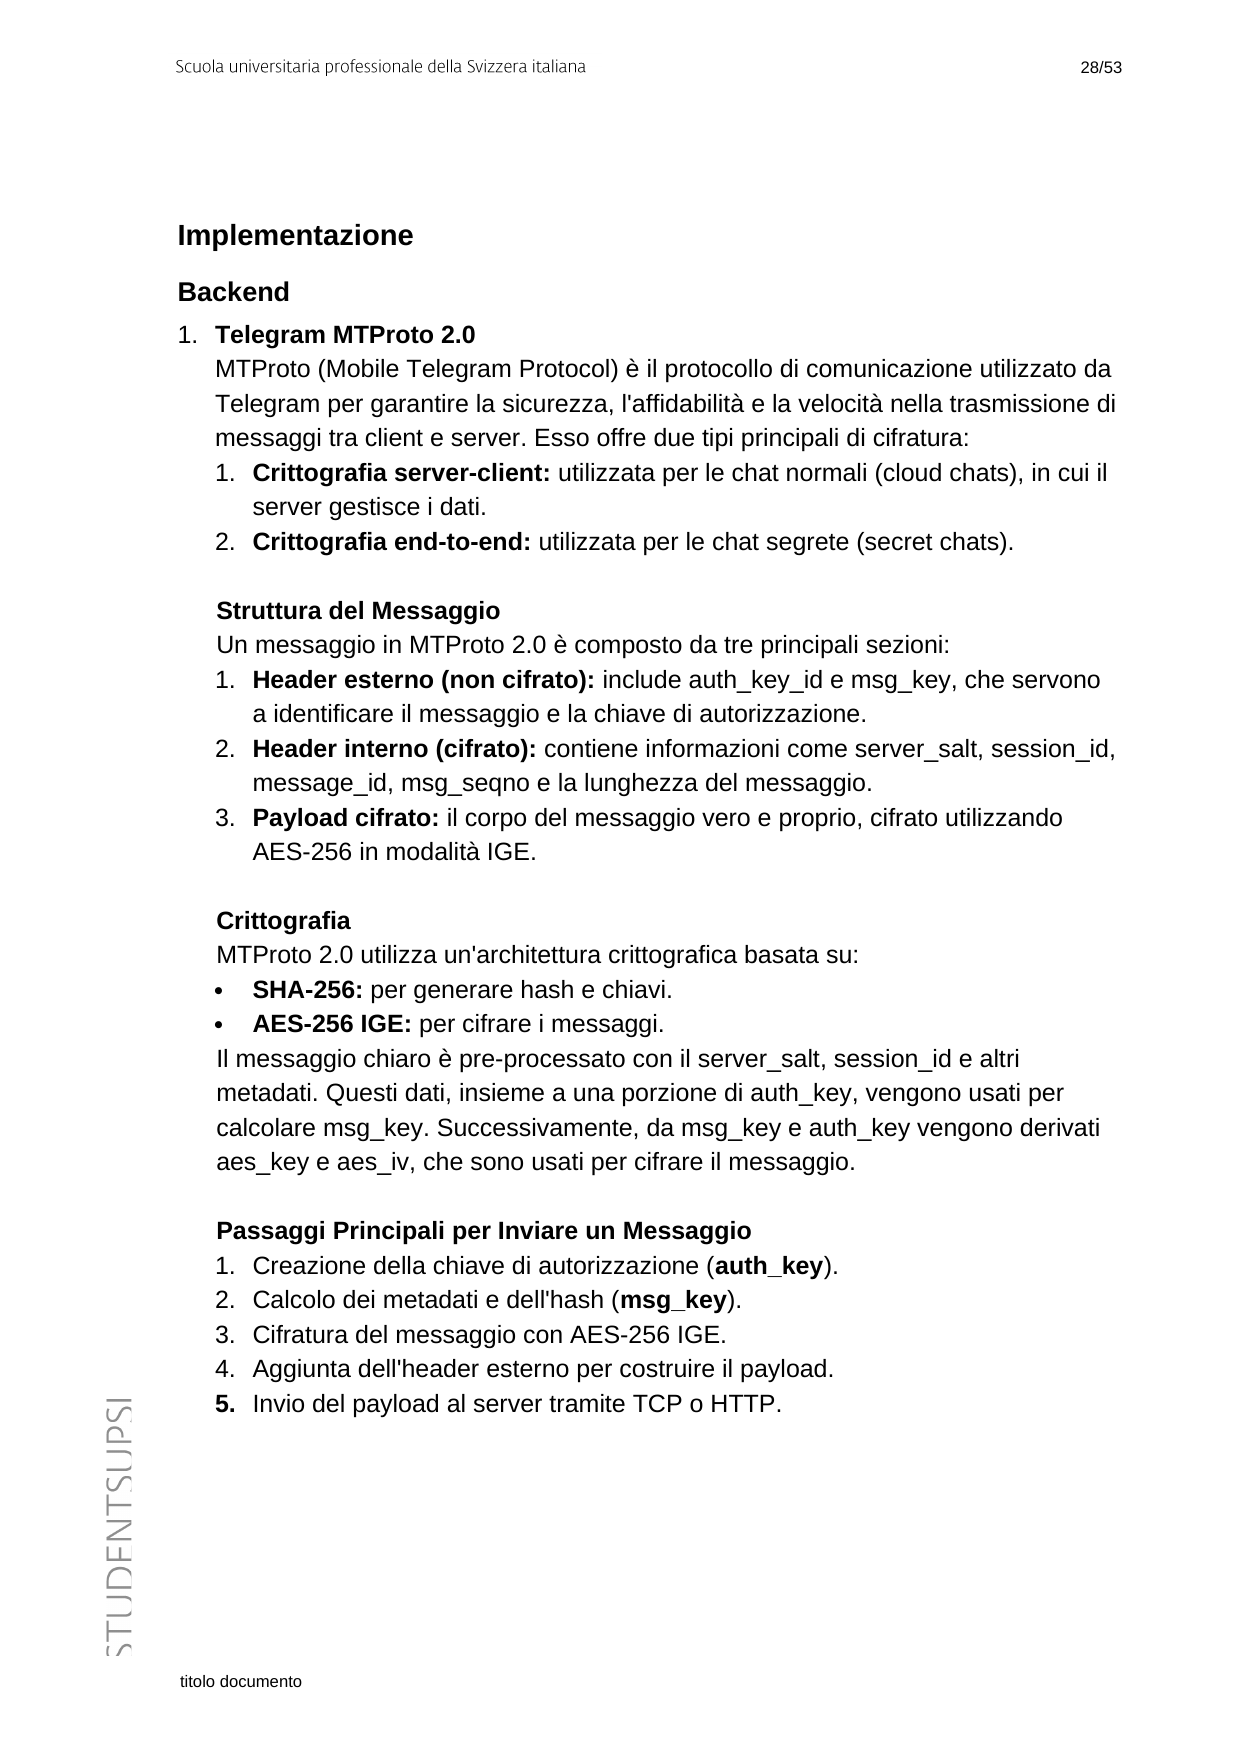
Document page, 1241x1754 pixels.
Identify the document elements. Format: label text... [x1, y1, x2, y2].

list Passaggi Principali per Inviare un Messaggio [216, 1216, 1122, 1245]
picture [168, 53, 602, 80]
list Telegram MTProto 2.0 [177, 320, 1122, 349]
list Invio del payload al server tramite TCP o HTTP. [215, 1389, 1122, 1417]
list SHA-256: per generare hash e chiavi. [215, 975, 1122, 1004]
list MTProto 2.0 utilizza un'architettura crittografica basata su: [216, 941, 1122, 969]
list Aggiunta dell'header esterno per costruire il payload. [215, 1354, 1122, 1383]
list Creazione della chiave di autorizzazione (auth_key). [215, 1251, 1122, 1279]
picture [106, 1399, 132, 1657]
list Un messaggio in MTProto 2.0 è composto da tre principali sezioni: [216, 630, 1122, 659]
list Crittografia end-to-end: utilizzata per le chat segrete (secret chats). [215, 527, 1122, 556]
list Payload cifrato: il corpo del messaggio vero e proprio, cifrato utilizzando AES-256 in modalità IGE. [215, 803, 1122, 866]
list Calcolo dei metadati e dell'hash (msg_key). [215, 1285, 1122, 1314]
list Struttura del Messaggio [216, 596, 1122, 624]
list Crittografia [216, 906, 1122, 935]
list Header esterno (non cifrato): include auth_key_id e msg_key, che servono a identificare il messaggio e la chiave di autorizzazione. [215, 665, 1122, 728]
text MTProto (Mobile Telegram Protocol) è il protocollo di comunicazione utilizzato da Telegram per garantire la sicurezza, l'affidabilità e la velocità nella trasmissione di messaggi tra client e server. Esso offre due tipi principali di cifratura: [215, 354, 1122, 452]
list Cifratura del messaggio con AES-256 IGE. [215, 1320, 1122, 1348]
list AES-256 IGE: per cifrare i messaggi. [215, 1009, 1122, 1038]
list Header interno (cifrato): contiene informazioni come server_salt, session_id, message_id, msg_seqno e la lunghezza del messaggio. [215, 734, 1122, 797]
list Crittografia server-client: utilizzata per le chat normali (cloud chats), in cui il server gestisce i dati. [215, 458, 1122, 521]
subtitle Implementazione [177, 218, 1122, 251]
subtitle Backend [177, 276, 1122, 307]
list Il messaggio chiaro è pre-processato con il server_salt, session_id e altri metadati. Questi dati, insieme a una porzione di auth_key, vengono usati per calcolare msg_key. Successivamente, da msg_key e auth_key vengono derivati aes_key e aes_iv, che sono usati per cifrare il messaggio. [216, 1044, 1122, 1176]
